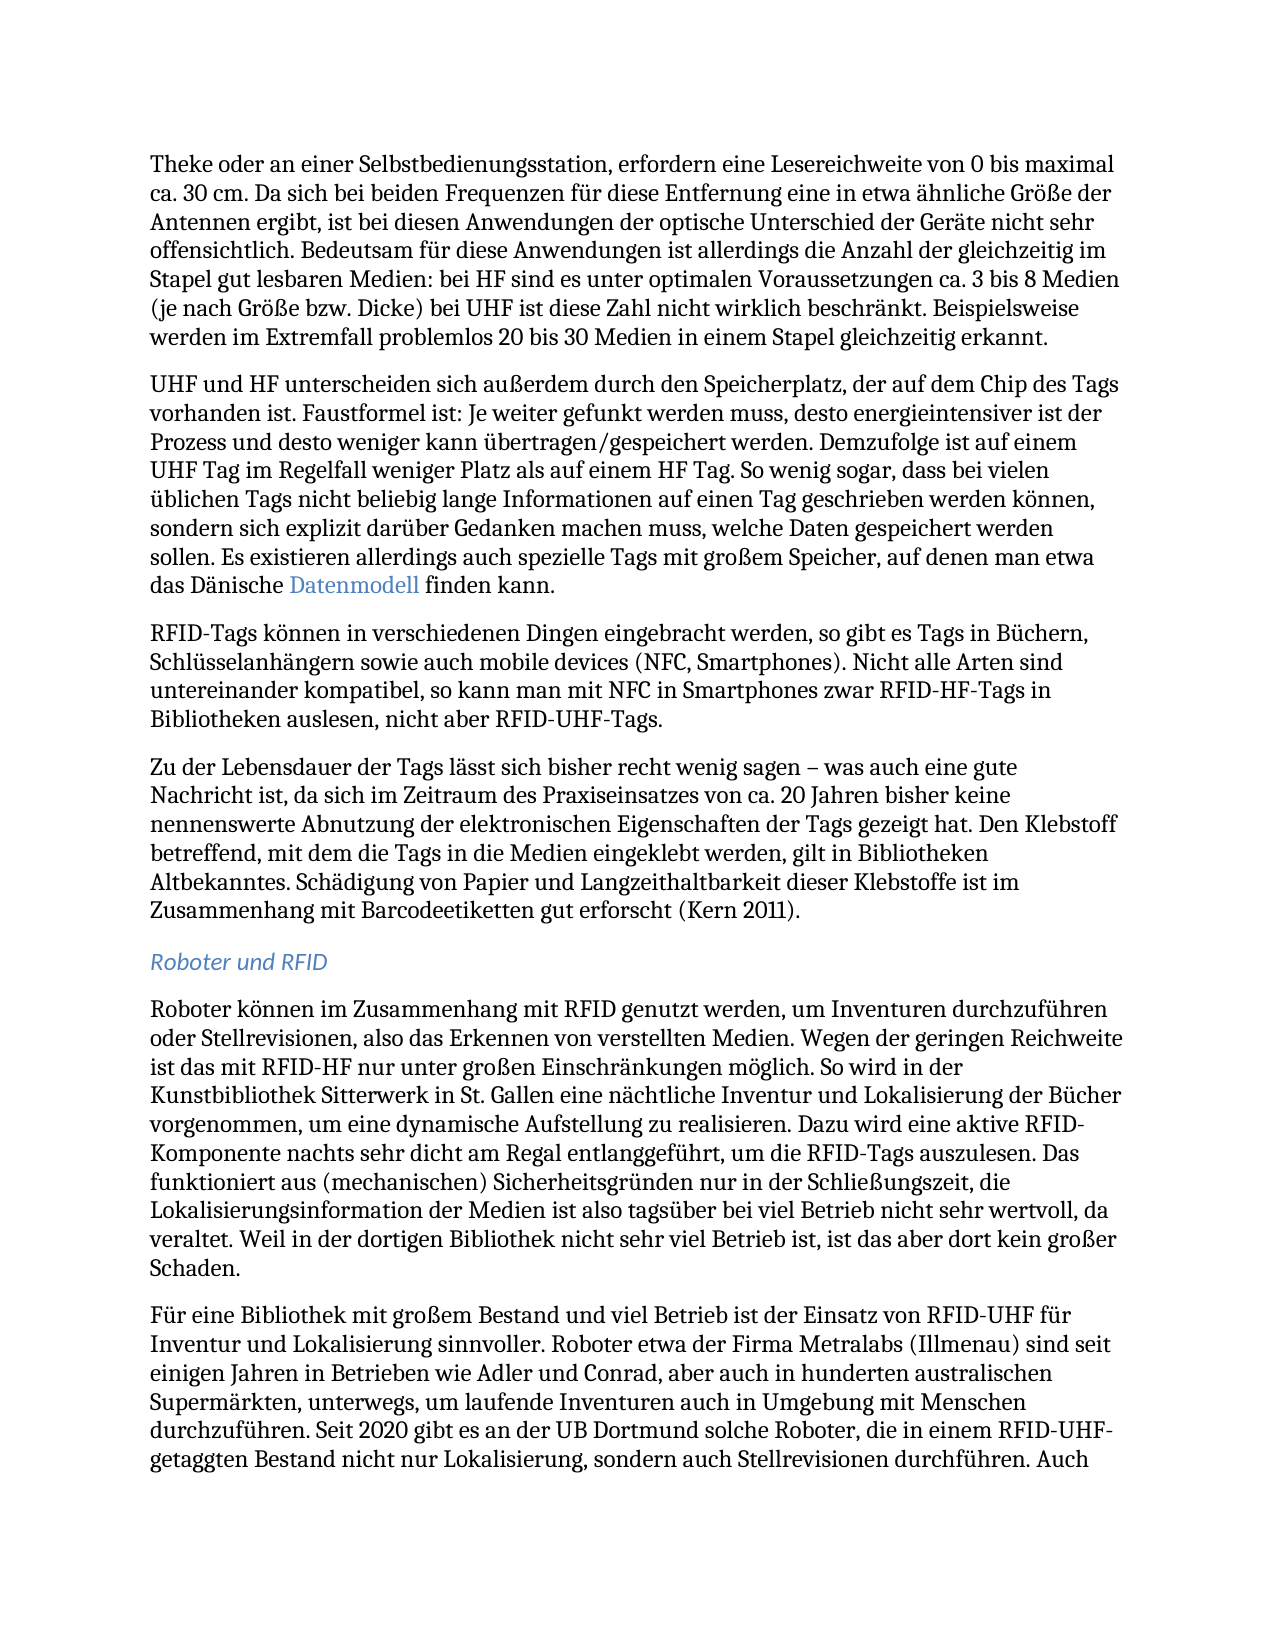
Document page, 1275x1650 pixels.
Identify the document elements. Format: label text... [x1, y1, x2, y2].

text Roboter können im Zusammenhang mit RFID genutzt werden, um Inventuren durchzuführen oder Stellrevisionen, also das Erkennen von verstellten Medien. Wegen der geringen Reichweite ist das mit RFID-HF nur unter großen Einschränkungen möglich. So wird in der Kunstbibliothek Sitterwerk in St. Gallen eine nächtliche Inventur und Lokalisierung der Bücher vorgenommen, um eine dynamische Aufstellung zu realisieren. Dazu wird eine aktive RFID-Komponente nachts sehr dicht am Regal entlanggeführt, um die RFID-Tags auszulesen. Das funktioniert aus (mechanischen) Sicherheitsgründen nur in der Schließungszeit, die Lokalisierungsinformation der Medien ist also tagsüber bei viel Betrieb nicht sehr wertvoll, da veraltet. Weil in der dortigen Bibliothek nicht sehr viel Betrieb ist, ist das aber dort kein großer Schaden. [150, 995, 1125, 1283]
text Zu der Lebensdauer der Tags lässt sich bisher recht wenig sagen – was auch eine gute Nachricht ist, da sich im Zeitraum des Praxiseinsatzes von ca. 20 Jahren bisher keine nennenswerte Abnutzung der elektronischen Eigenschaften der Tags gezeigt hat. Den Klebstoff betreffend, mit dem die Tags in die Medien eingeklebt werden, gilt in Bibliotheken Altbekanntes. Schädigung von Papier und Langzeithaltbarkeit dieser Klebstoffe ist im Zusammenhang mit Barcodeetiketten gut erforscht (Kern 2011). [150, 752, 1125, 925]
text UHF und HF unterscheiden sich außerdem durch den Speicherplatz, der auf dem Chip des Tags vorhanden ist. Faustformel ist: Je weiter gefunkt werden muss, desto energieintensiver ist der Prozess und desto weniger kann übertragen/gespeichert werden. Demzufolge ist auf einem UHF Tag im Regelfall weniger Platz als auf einem HF Tag. So wenig sogar, dass bei vielen üblichen Tags nicht beliebig lange Informationen auf einen Tag geschrieben werden können, sondern sich explizit darüber Gedanken machen muss, welche Daten gespeichert werden sollen. Es existieren allerdings auch spezielle Tags mit großem Speicher, auf denen man etwa das Dänische Datenmodell finden kann. [150, 370, 1125, 600]
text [150, 1301, 1125, 1474]
subtitle Roboter und RFID [150, 946, 1125, 976]
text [150, 150, 1125, 351]
text RFID-Tags können in verschiedenen Dingen eingebracht werden, so gibt es Tags in Büchern, Schlüsselanhängern sowie auch mobile devices (NFC, Smartphones). Nicht alle Arten sind untereinander kompatibel, so kann man mit NFC in Smartphones zwar RFID-HF-Tags in Bibliotheken auslesen, nicht aber RFID-UHF-Tags. [150, 619, 1125, 734]
